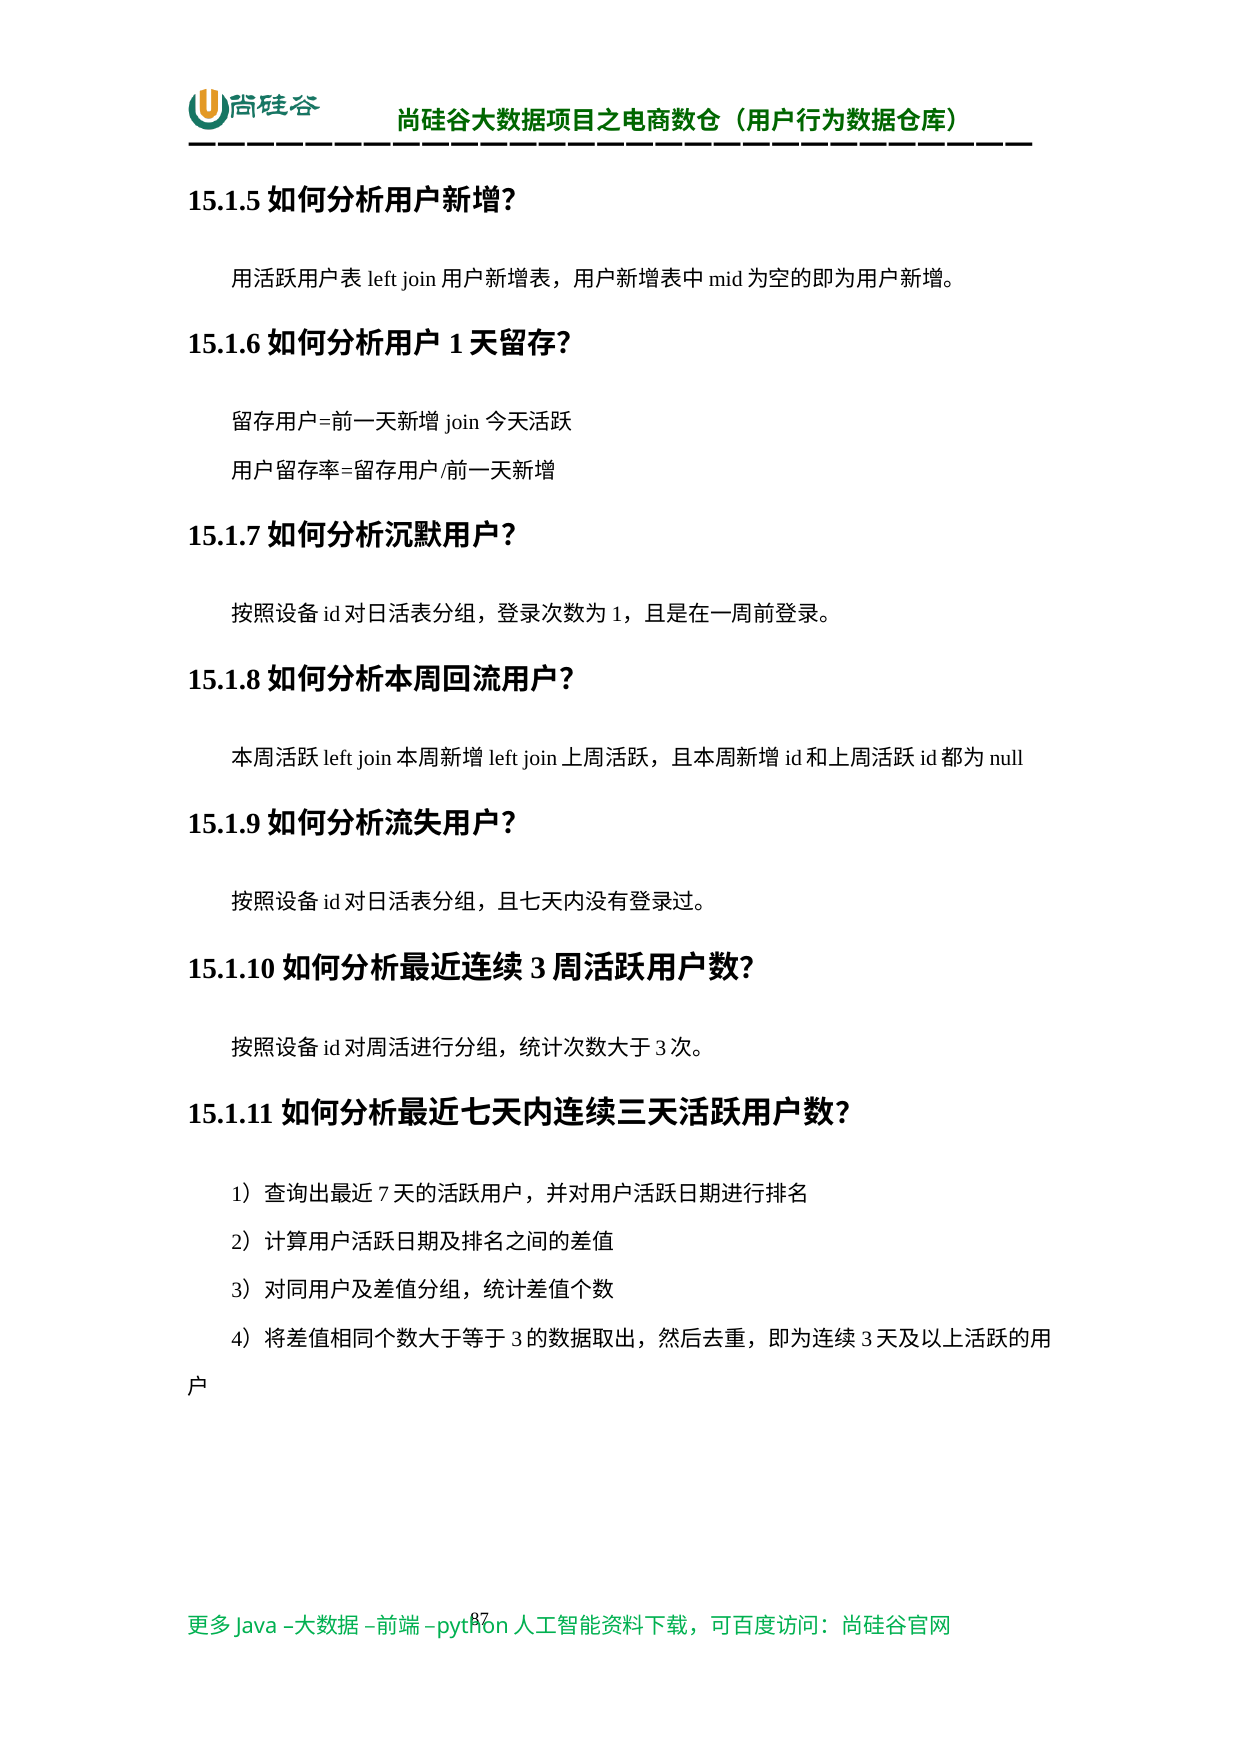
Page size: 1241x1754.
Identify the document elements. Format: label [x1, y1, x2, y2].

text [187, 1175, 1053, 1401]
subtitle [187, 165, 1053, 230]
picture [187, 88, 320, 130]
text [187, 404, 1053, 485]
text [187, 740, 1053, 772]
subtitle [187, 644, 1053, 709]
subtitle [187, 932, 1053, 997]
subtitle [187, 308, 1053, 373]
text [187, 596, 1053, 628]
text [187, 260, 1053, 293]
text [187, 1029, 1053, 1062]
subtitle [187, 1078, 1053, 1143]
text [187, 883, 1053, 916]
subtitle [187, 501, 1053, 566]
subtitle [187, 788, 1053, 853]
